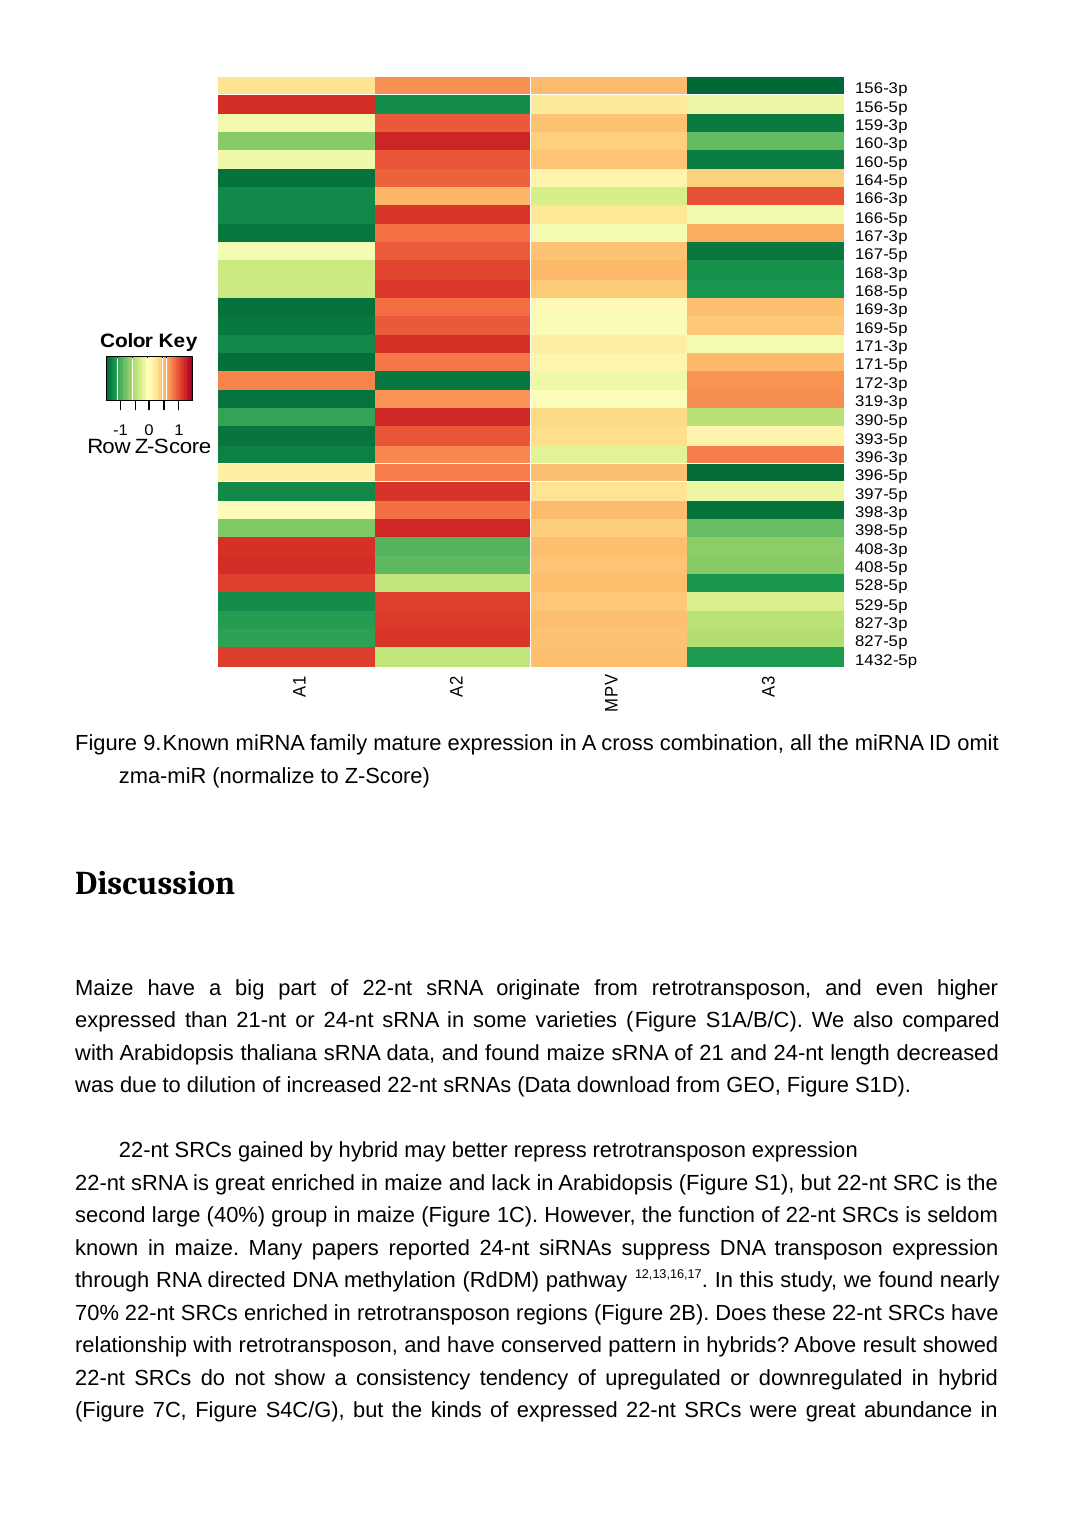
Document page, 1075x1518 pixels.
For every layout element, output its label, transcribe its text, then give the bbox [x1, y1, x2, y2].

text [75, 1166, 1000, 1426]
subtitle Discussion [75, 851, 1000, 916]
list Known miRNA family mature expression in A cross combination, all the miRNA ID omit zma-miR (normalize to Z-Score) [75, 726, 1000, 791]
text 22-nt SRCs gained by hybrid may better repress retrotransposon expression [75, 1133, 1000, 1166]
text Maize have a big part of 22-nt sRNA originate from retrotransposon, and even higher expressed than 21-nt or 24-nt sRNA in some varieties (Figure S1A/B/C). We also compared with Arabidopsis thaliana sRNA data, and found maize sRNA of 21 and 24-nt length decreased was due to dilution of increased 22-nt sRNAs (Data download from GEO, Figure S1D). [75, 971, 1000, 1101]
